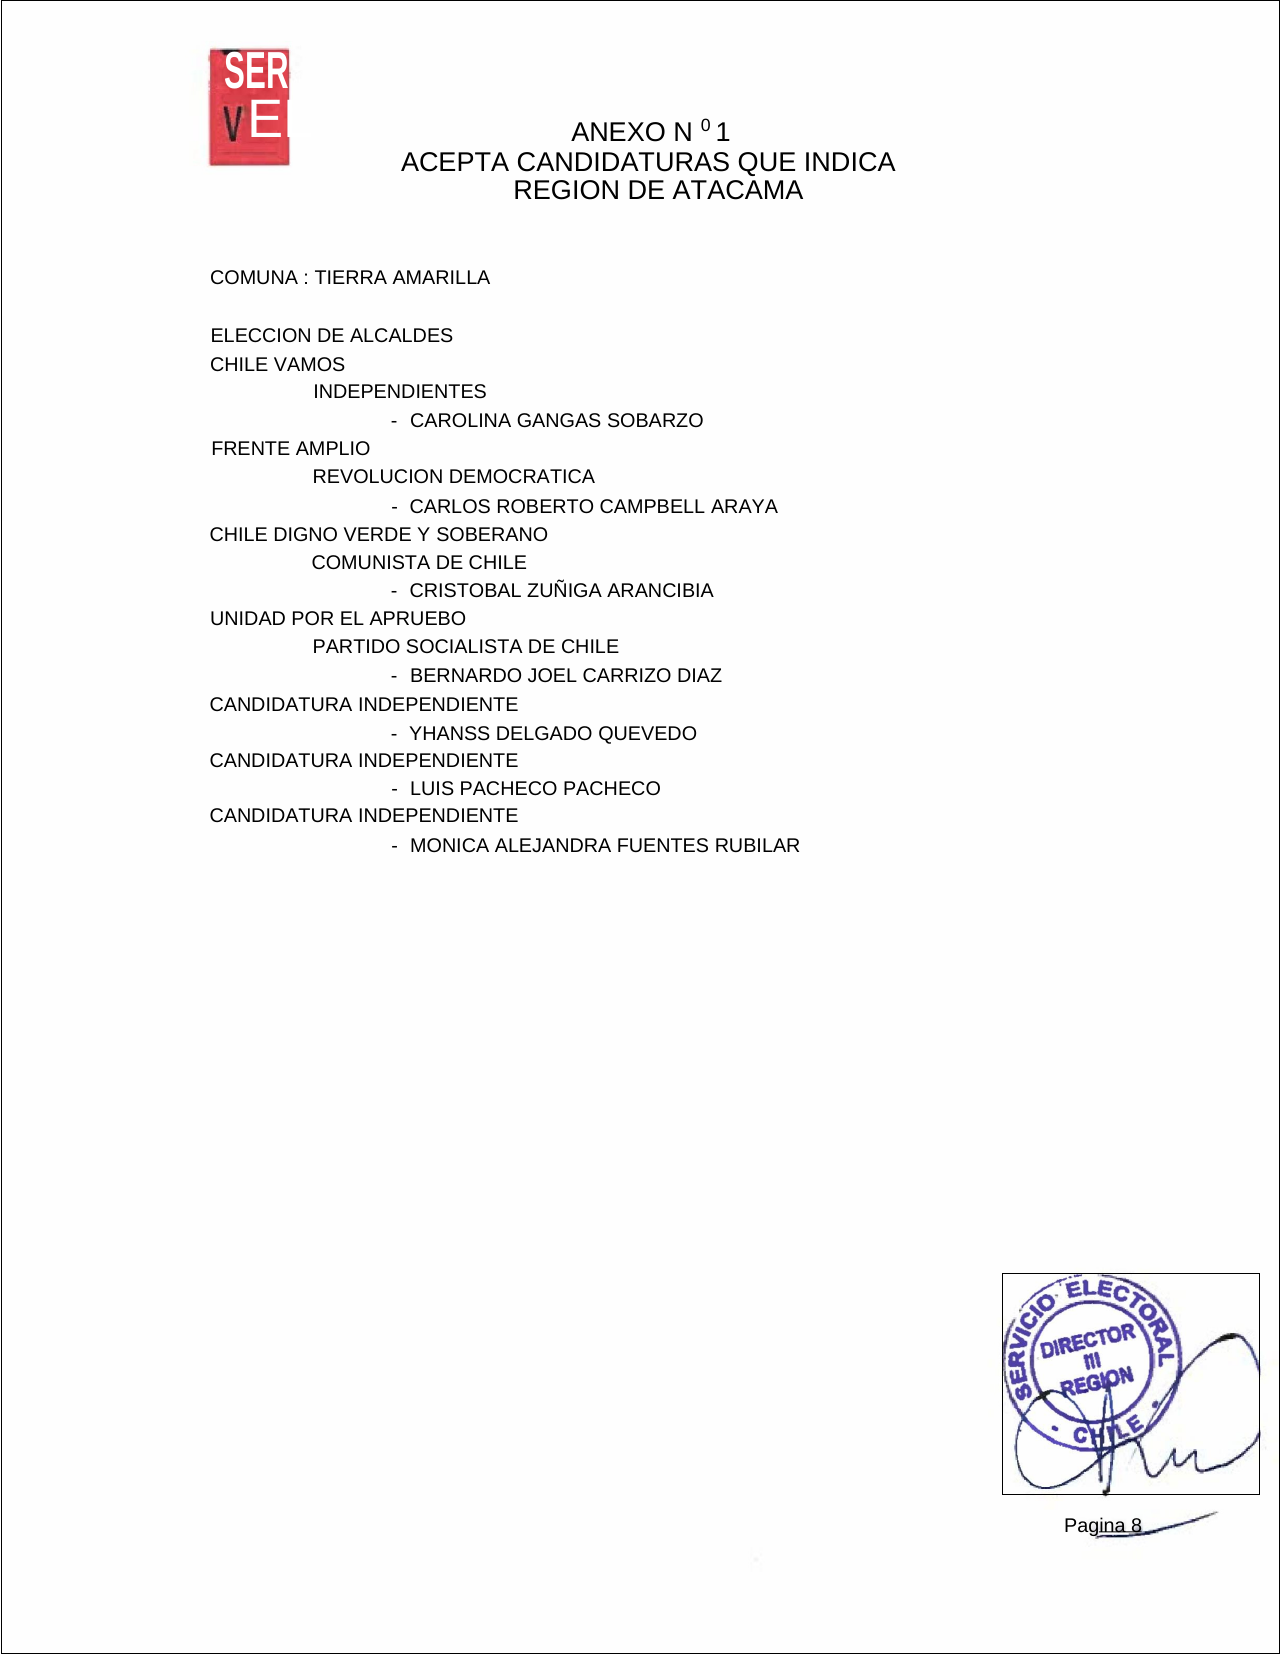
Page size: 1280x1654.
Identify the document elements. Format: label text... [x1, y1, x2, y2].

list CAROLINA GANGAS SOBARZO [391, 409, 1154, 431]
text COMUNISTA DE CHILE [311, 552, 1154, 574]
list MONICA ALEJANDRA FUENTES RUBILAR [391, 833, 1154, 856]
text COMUNA : TIERRA AMARILLA [210, 266, 1154, 288]
text EL [247, 98, 317, 147]
list BERNARDO JOEL CARRIZO DIAZ CANDIDATURA INDEPENDIENTE [209, 664, 722, 716]
text PARTIDO SOCIALISTA DE CHILE [312, 635, 1154, 658]
subtitle SER [224, 52, 317, 98]
list LUIS PACHECO PACHECO CANDIDATURA INDEPENDIENTE [209, 777, 661, 827]
text Pagina 8 [181, 1514, 1142, 1537]
text REVOLUCION DEMOCRATICA [312, 465, 1154, 488]
text ANEXO N 0 1 [571, 117, 1154, 147]
picture [2, 1, 1279, 1653]
list YHANSS DELGADO QUEVEDO CANDIDATURA INDEPENDIENTE [209, 722, 697, 772]
text INDEPENDIENTES [313, 381, 1154, 403]
text FRENTE AMPLIO [211, 437, 1154, 459]
text ELECCION DE ALCALDES CHILE VAMOS [210, 324, 456, 375]
text ACEPTA CANDIDATURAS QUE INDICA REGION DE ATACAMA [401, 149, 898, 205]
list CARLOS ROBERTO CAMPBELL ARAYA CHILE DIGNO VERDE Y SOBERANO [209, 494, 778, 546]
list CRISTOBAL ZUÑIGA ARANCIBIA UNIDAD POR EL APRUEBO [210, 579, 714, 630]
